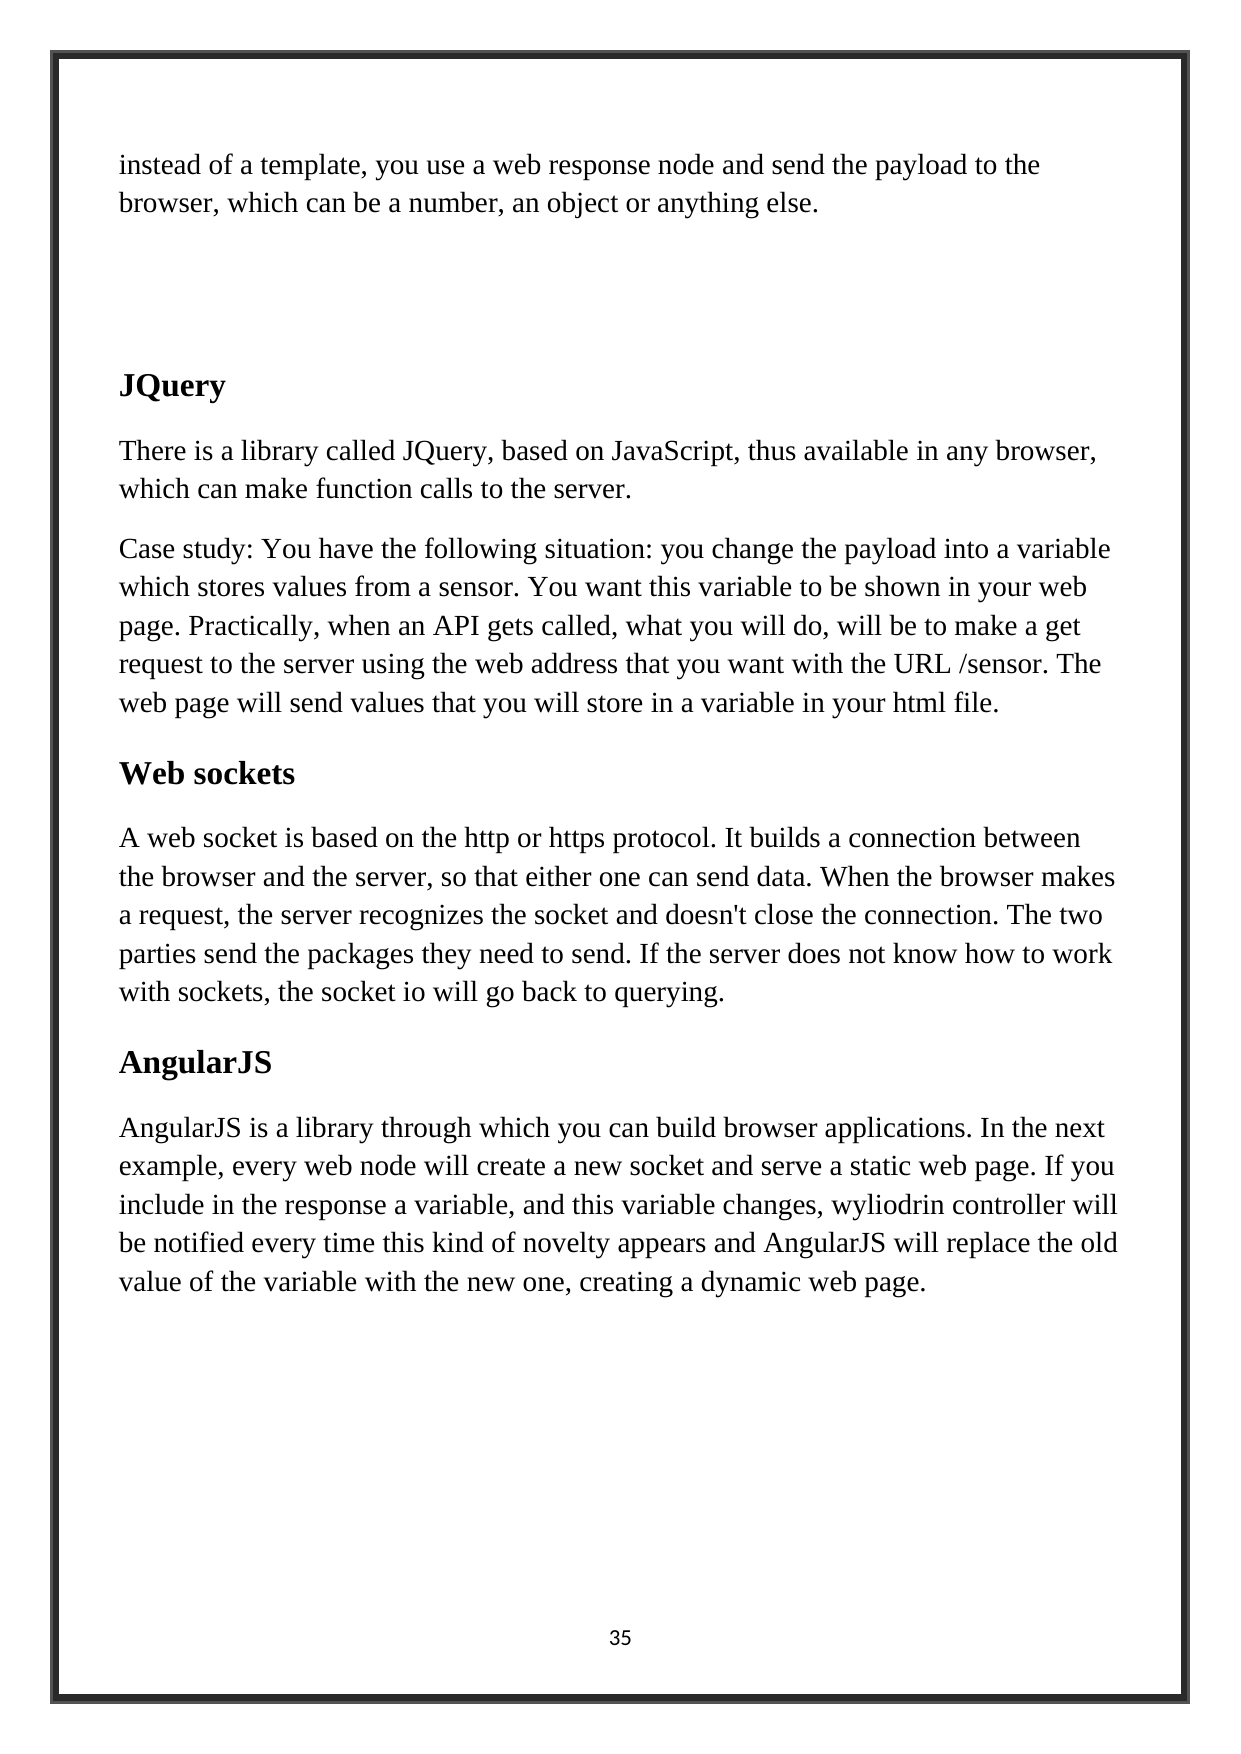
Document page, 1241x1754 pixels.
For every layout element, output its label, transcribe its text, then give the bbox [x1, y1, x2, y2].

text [118, 147, 1122, 219]
subtitle AngularJS [118, 1042, 1122, 1081]
text AngularJS is a library through which you can build browser applications. In the next example, every web node will create a new socket and serve a static web page. If you include in the response a variable, and this variable changes, wyliodrin controller will be notified every time this kind of novelty appears and AngularJS will replace the old value of the variable with the new one, creating a dynamic web page. [118, 1110, 1122, 1297]
subtitle JQuery [118, 366, 1122, 404]
subtitle Web sockets [118, 753, 1122, 791]
text A web socket is based on the http or https protocol. It builds a connection between the browser and the server, so that either one can send data. When the browser makes a request, the server recognizes the socket and doesn't close the connection. The two parties send the packages they need to send. If the server does not know how to work with sockets, the socket io will go back to querying. [118, 820, 1122, 1008]
text Case study: You have the following situation: you change the payload into a variable which stores values from a sensor. You want this variable to be shown in your web page. Practically, when an API gets called, what you will do, will be to make a get request to the server using the web address that you want with the URL /sensor. The web page will send values that you will store in a variable in your html file. [118, 531, 1122, 719]
text There is a library called JQuery, based on JavaScript, thus available in any browser, which can make function calls to the server. [118, 433, 1122, 505]
